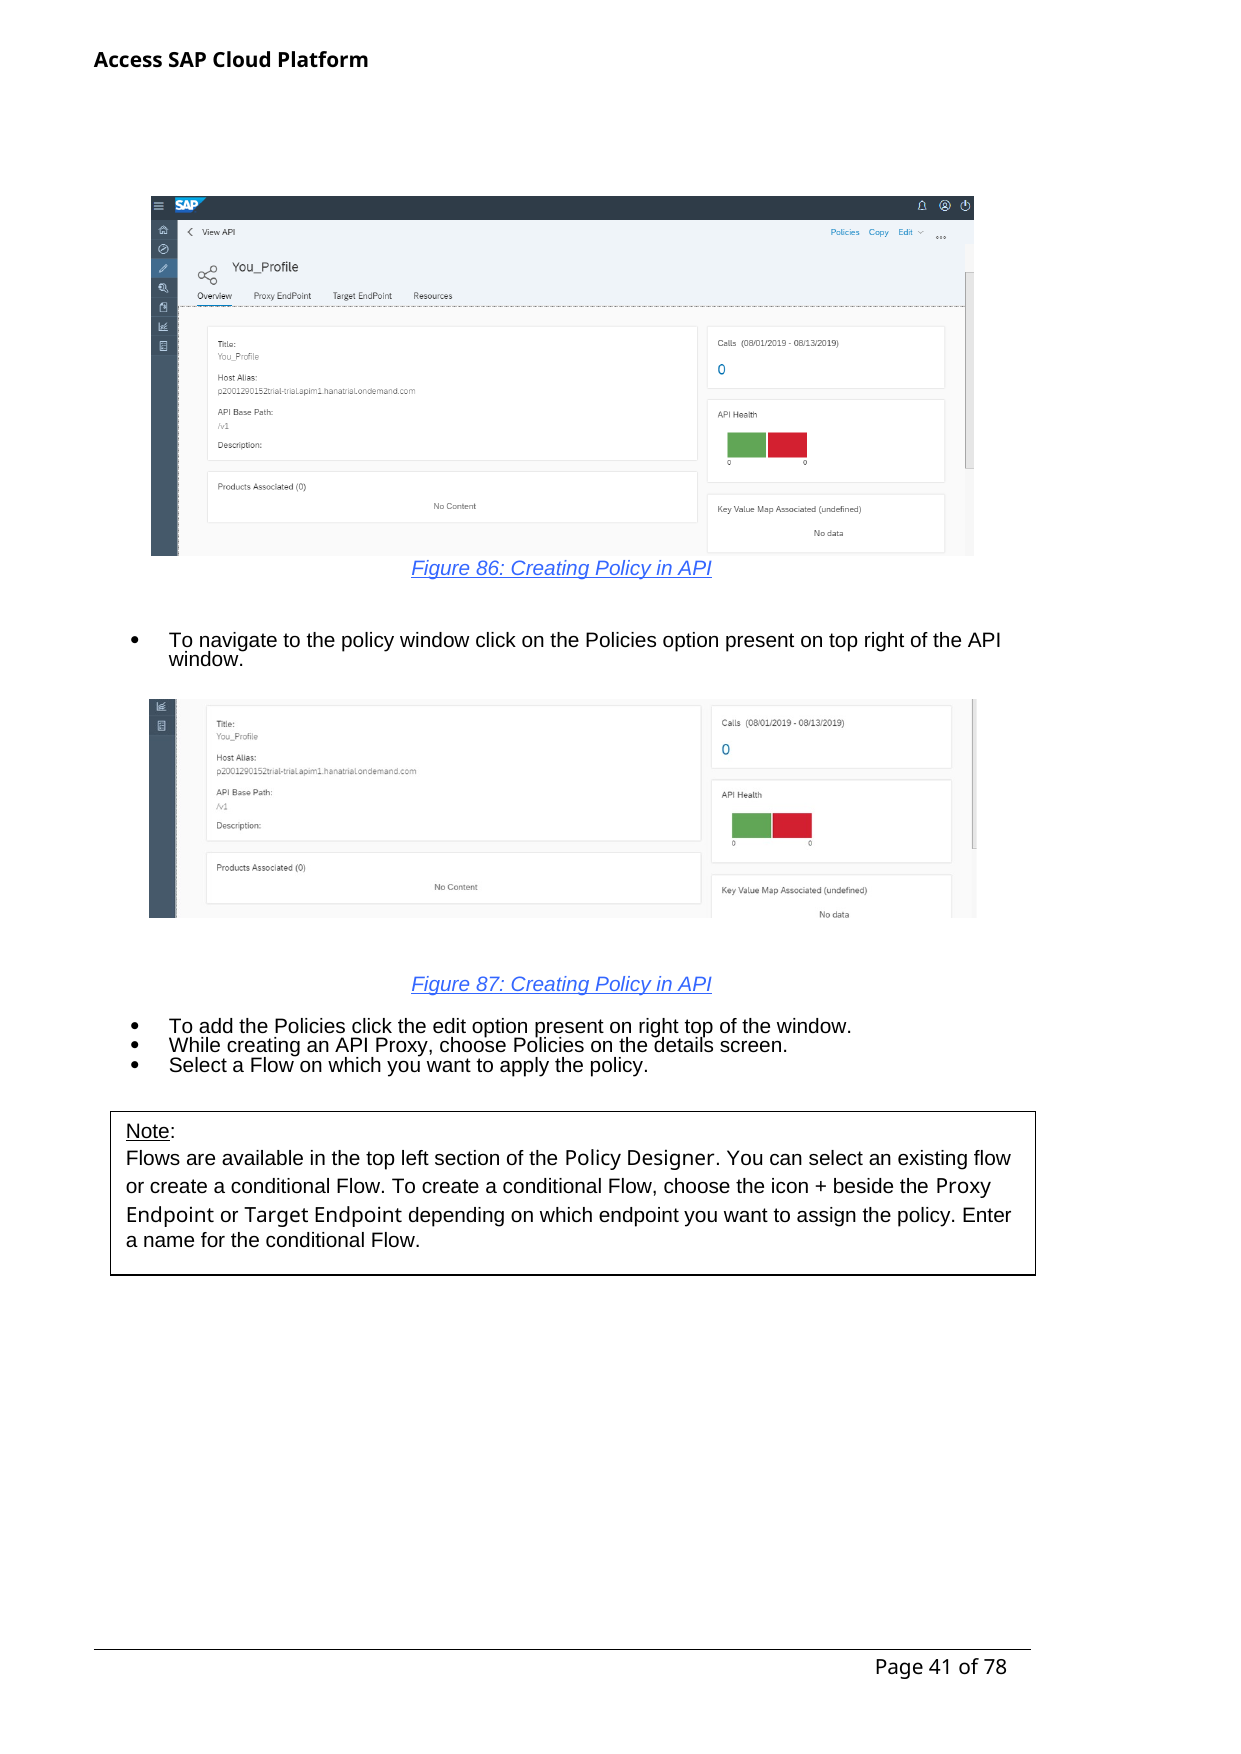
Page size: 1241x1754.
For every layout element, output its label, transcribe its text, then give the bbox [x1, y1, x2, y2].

text Figure 86: Creating Policy in API [94, 556, 1031, 580]
list To navigate to the policy window click on the Policies option present on top right of the API window. [131, 632, 1031, 671]
list To add the Policies click the edit option present on right top of the window. [131, 1018, 1031, 1037]
list Select a Flow on which you want to apply the policy. [131, 1057, 1031, 1076]
picture [149, 699, 977, 918]
list While creating an API Proxy, choose Policies on the details screen. [131, 1037, 1031, 1057]
picture [151, 196, 974, 556]
text Figure 87: Creating Policy in API [94, 972, 1031, 996]
